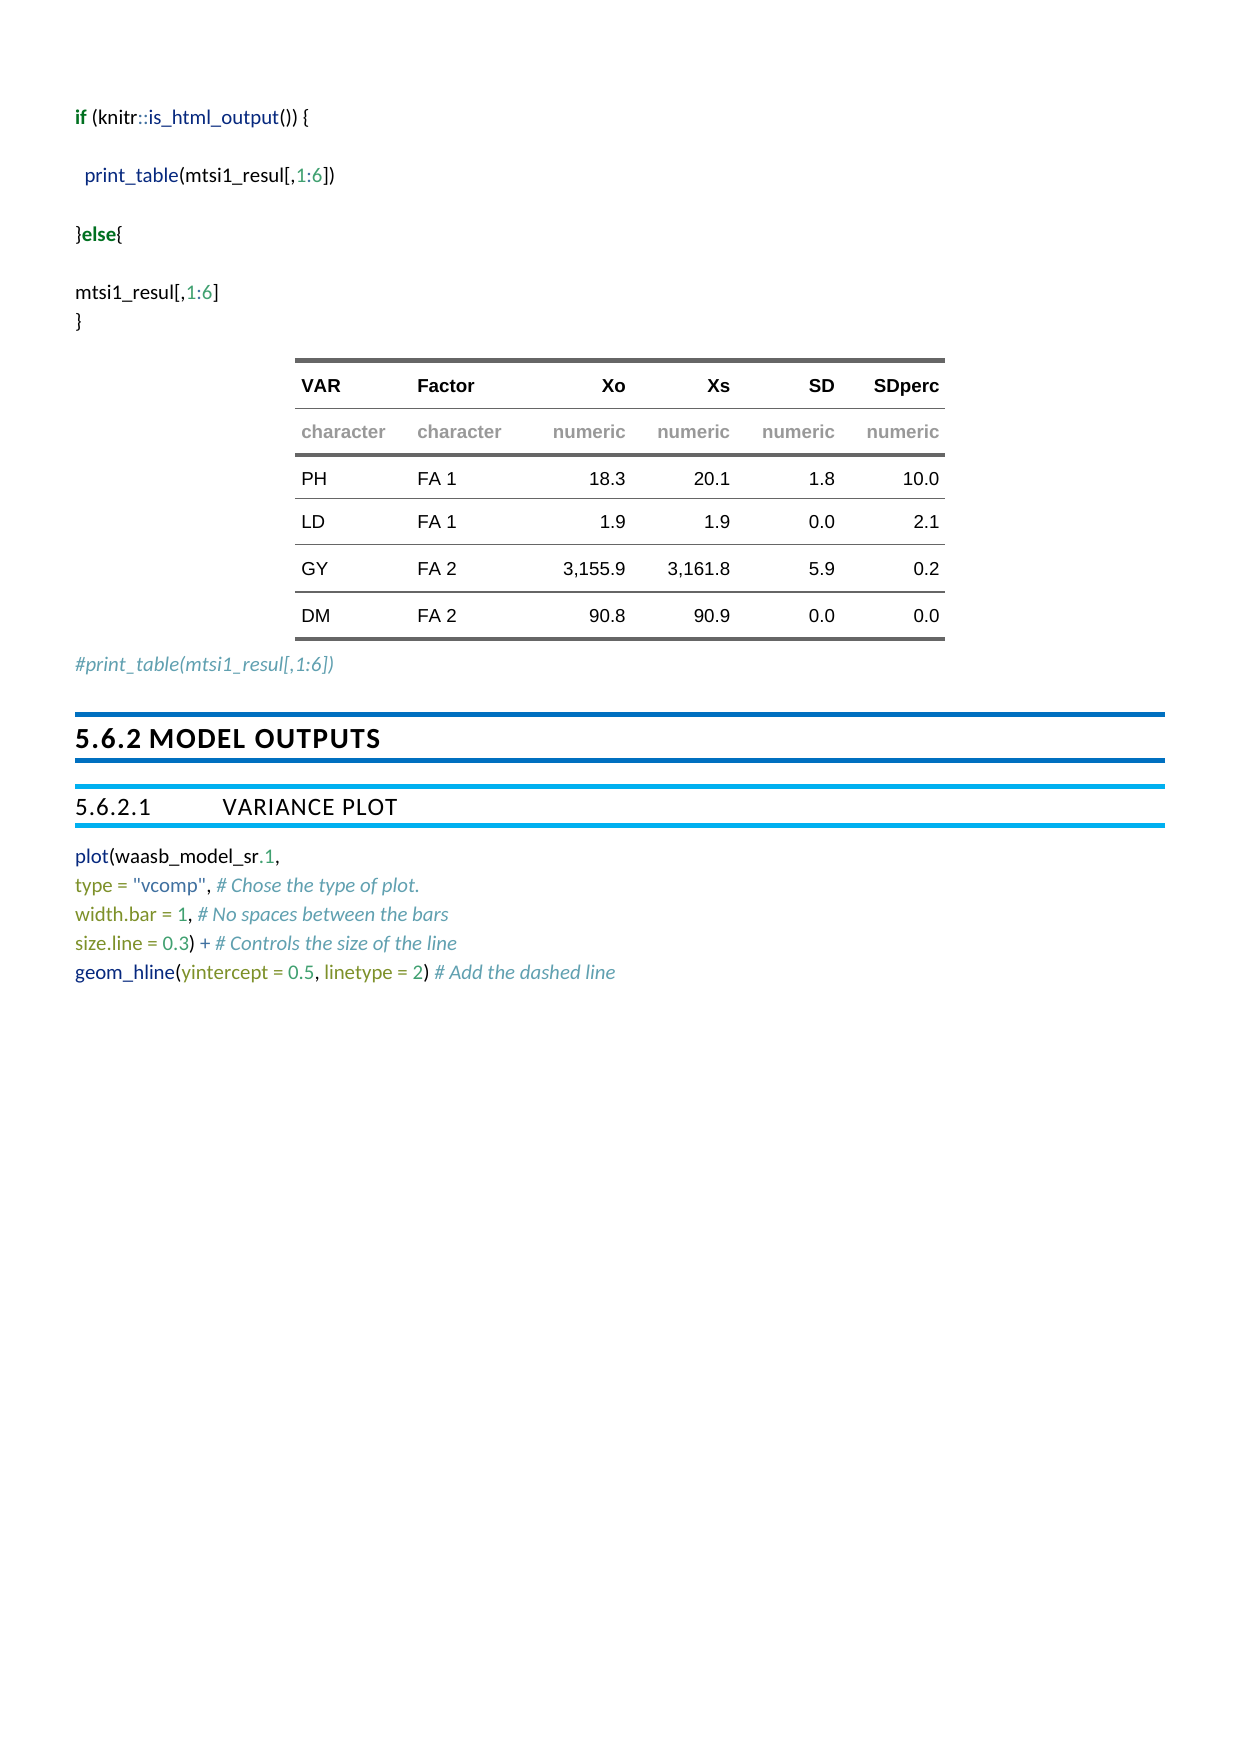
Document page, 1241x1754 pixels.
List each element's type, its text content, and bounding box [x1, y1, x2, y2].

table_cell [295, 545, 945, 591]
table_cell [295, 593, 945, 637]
subtitle 5.6.2 Model outputs [75, 717, 1165, 758]
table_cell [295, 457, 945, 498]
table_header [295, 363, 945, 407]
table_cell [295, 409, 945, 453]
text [75, 75, 1165, 334]
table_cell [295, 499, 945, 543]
text plot(waasb_model_sr.1, type = "vcomp", # Chose the type of plot. width.bar = 1, # No spaces between the bars size.line = 0.3) + # Controls the size of the line geom_hline(yintercept = 0.5, linetype = 2) # Add the dashed line [75, 843, 1165, 985]
text #print_table(mtsi1_resul[,1:6]) [75, 651, 1165, 677]
subtitle 5.6.2.1 Variance plot [75, 789, 1165, 823]
